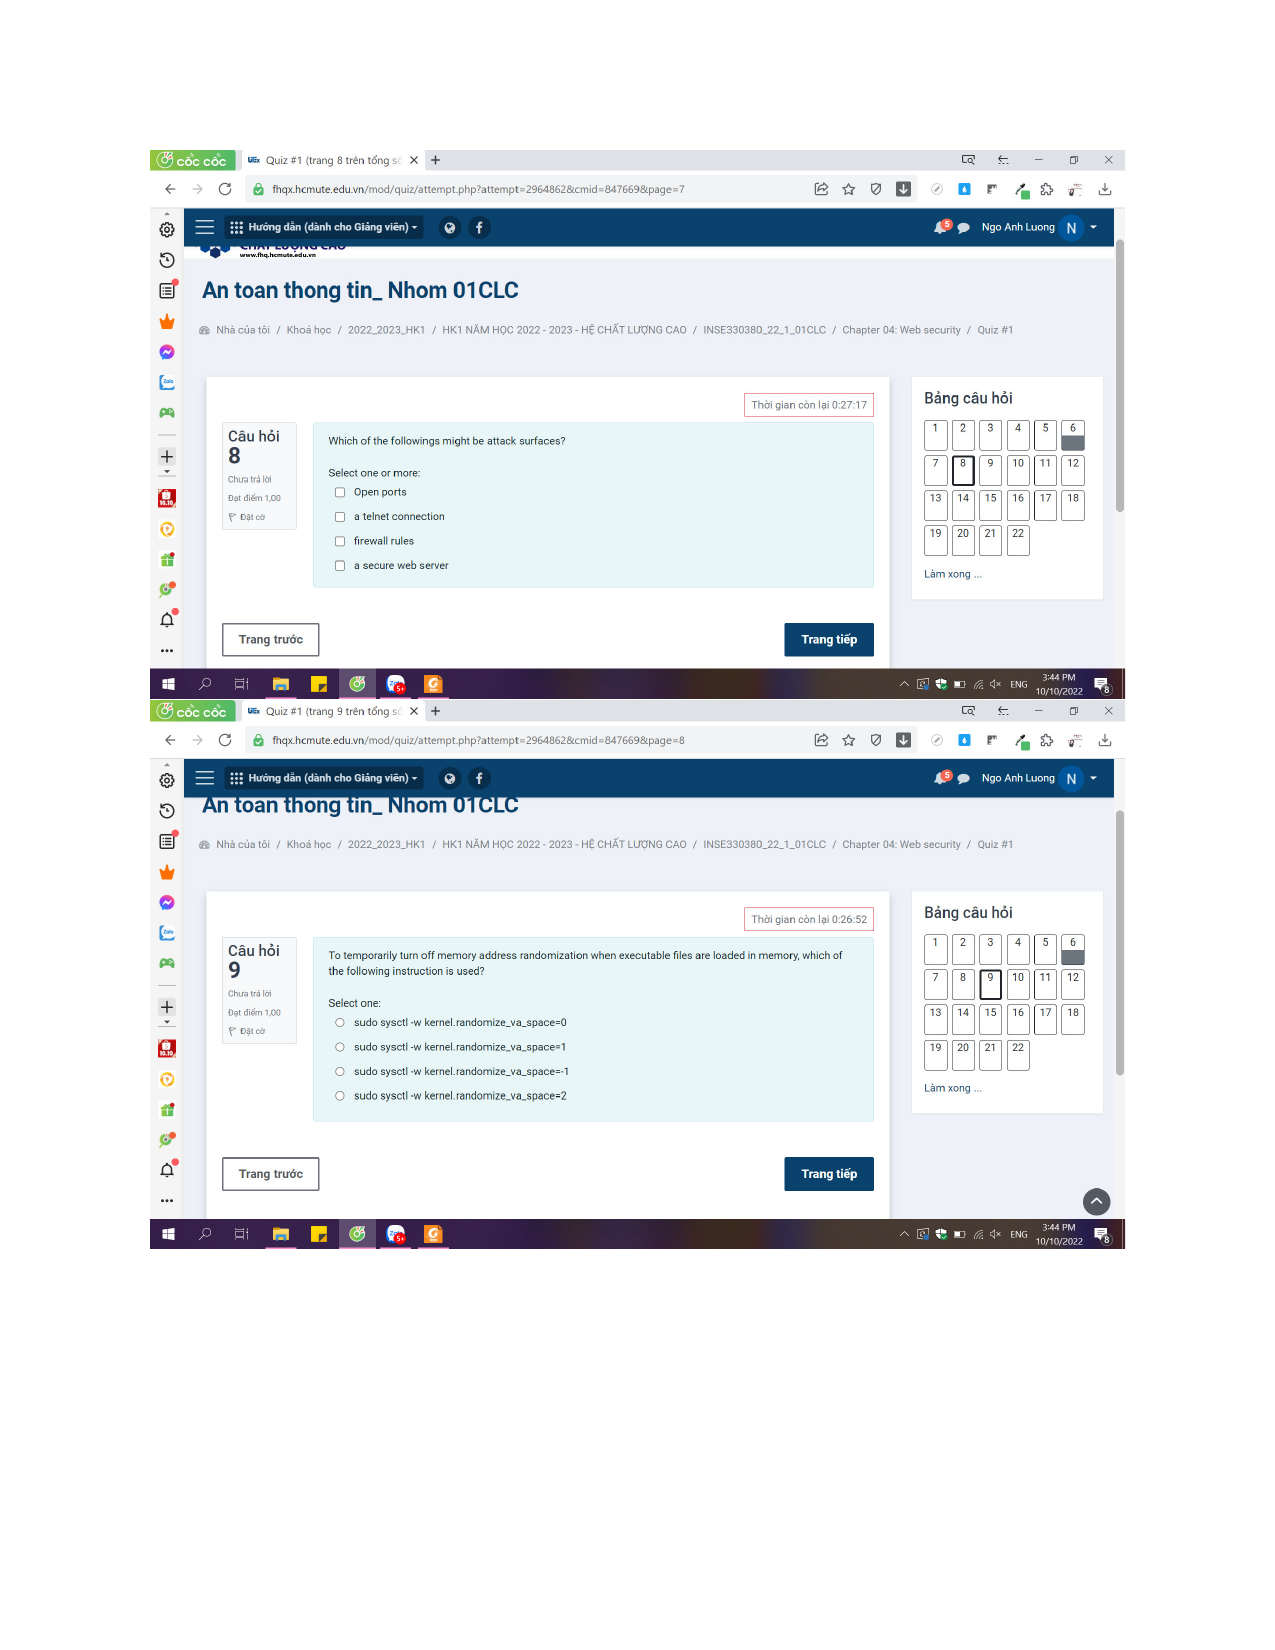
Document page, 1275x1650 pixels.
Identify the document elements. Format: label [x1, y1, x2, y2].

picture [150, 700, 1125, 1249]
picture [150, 150, 1125, 699]
